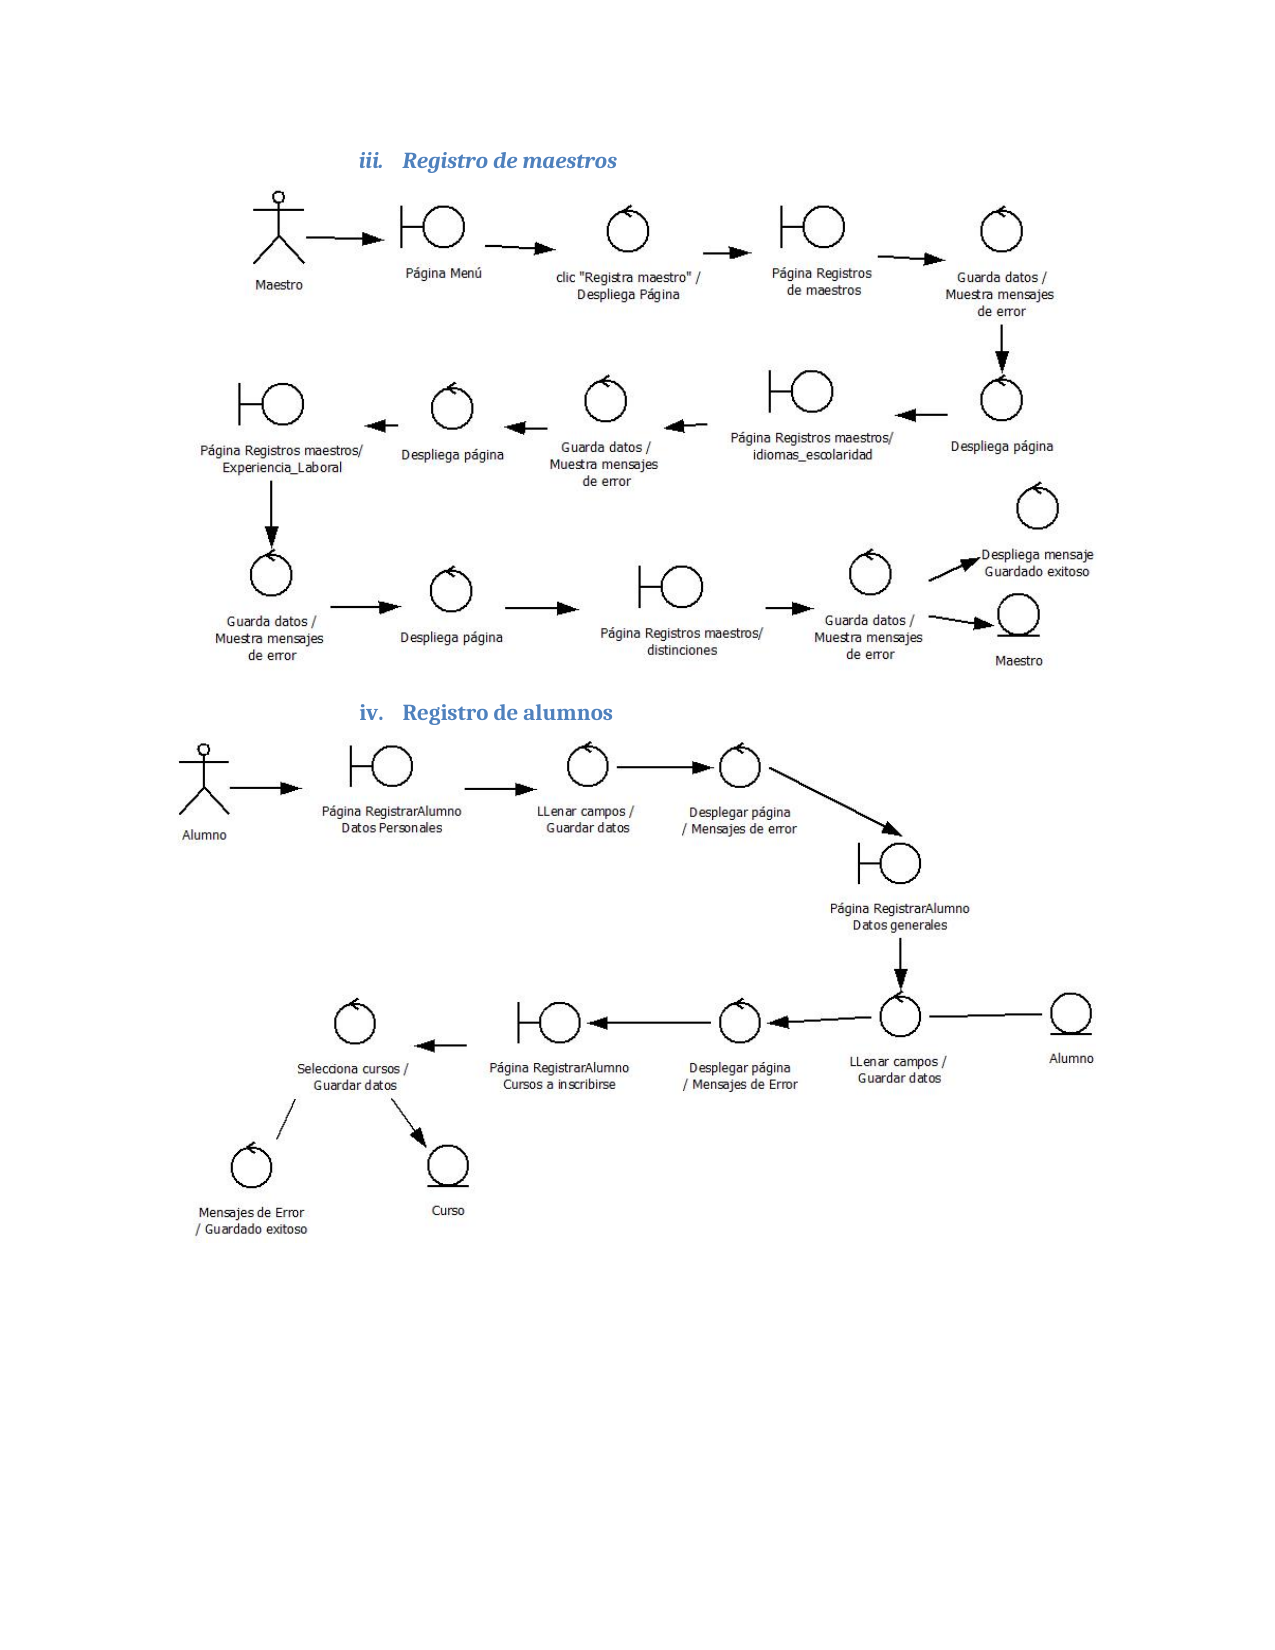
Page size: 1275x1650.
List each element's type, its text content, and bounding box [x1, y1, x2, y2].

picture [177, 730, 1097, 1243]
subtitle Registro de maestros [383, 148, 1098, 174]
picture [177, 177, 1098, 675]
subtitle Registro de alumnos [383, 700, 1098, 726]
